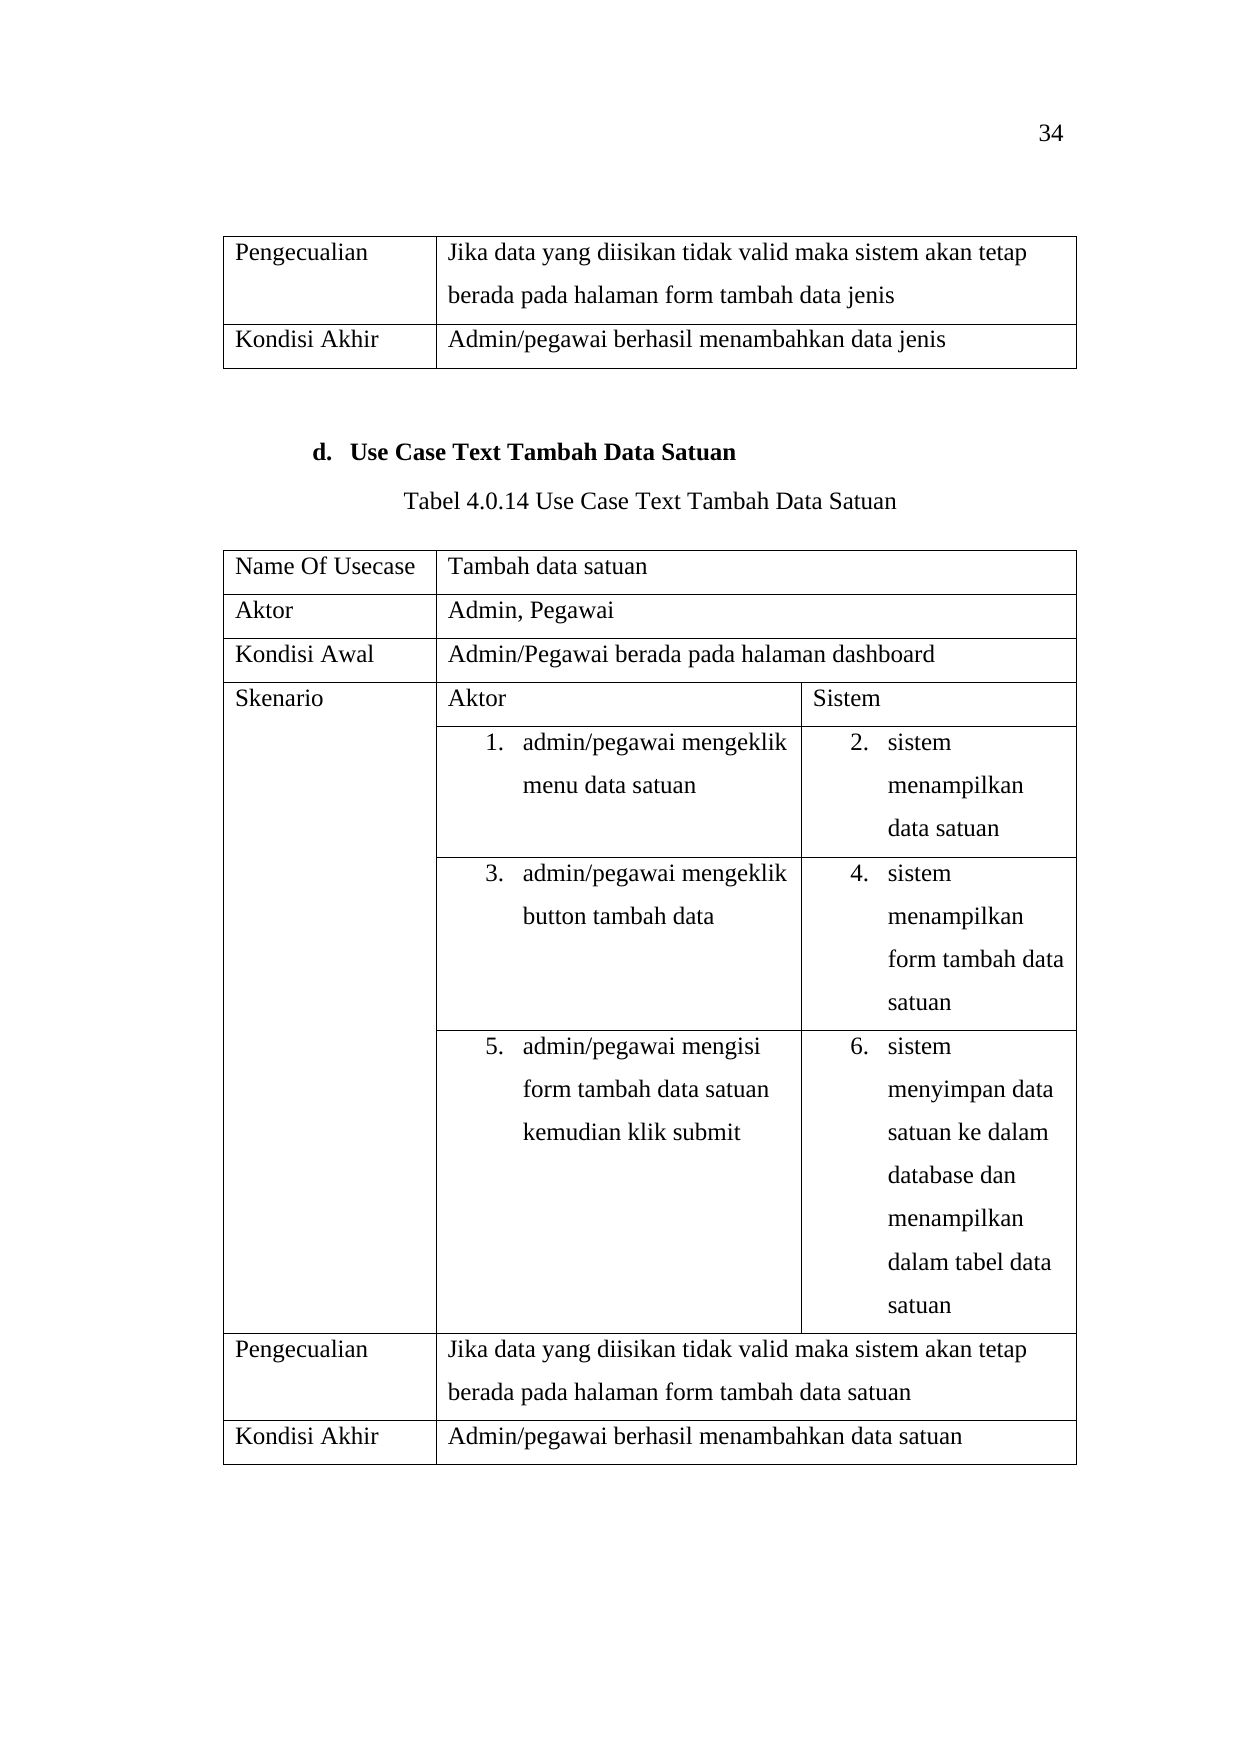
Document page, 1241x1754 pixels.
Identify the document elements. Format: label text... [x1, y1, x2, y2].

table_cell admin/pegawai mengeklik button tambah data [437, 858, 801, 1030]
subtitle Use Case Text Tambah Data Satuan [312, 437, 1063, 465]
table_cell Kondisi Akhir [224, 1421, 436, 1464]
table_cell Kondisi Awal [224, 639, 436, 682]
table_cell Admin/Pegawai berada pada halaman dashboard [437, 639, 1076, 682]
table_cell Pengecualian [224, 237, 436, 323]
table_cell Pengecualian [224, 1334, 436, 1420]
table_cell Admin, Pegawai [437, 595, 1076, 638]
table_cell sistem menampilkan form tambah data satuan [802, 858, 1076, 1030]
table_cell Aktor [437, 683, 801, 726]
table_cell sistem menampilkan data satuan [802, 727, 1076, 857]
table_cell admin/pegawai mengeklik menu data satuan [437, 727, 801, 857]
table_cell Jika data yang diisikan tidak valid maka sistem akan tetap berada pada halaman form tambah data jenis [437, 237, 1076, 323]
table_cell Skenario [224, 683, 436, 1333]
table_cell Admin/pegawai berhasil menambahkan data jenis [437, 325, 1076, 367]
table_cell admin/pegawai mengisi form tambah data satuan kemudian klik submit [437, 1031, 801, 1333]
table_cell Sistem [802, 683, 1076, 726]
table_cell Kondisi Akhir [224, 325, 436, 367]
table_header Name Of Usecase [224, 551, 436, 594]
table_header Tambah data satuan [437, 551, 1076, 594]
table_cell Aktor [224, 595, 436, 638]
table_cell Jika data yang diisikan tidak valid maka sistem akan tetap berada pada halaman form tambah data satuan [437, 1334, 1076, 1420]
table_cell sistem menyimpan data satuan ke dalam database dan menampilkan dalam tabel data satuan [802, 1031, 1076, 1333]
table_cell Admin/pegawai berhasil menambahkan data satuan [437, 1421, 1076, 1464]
